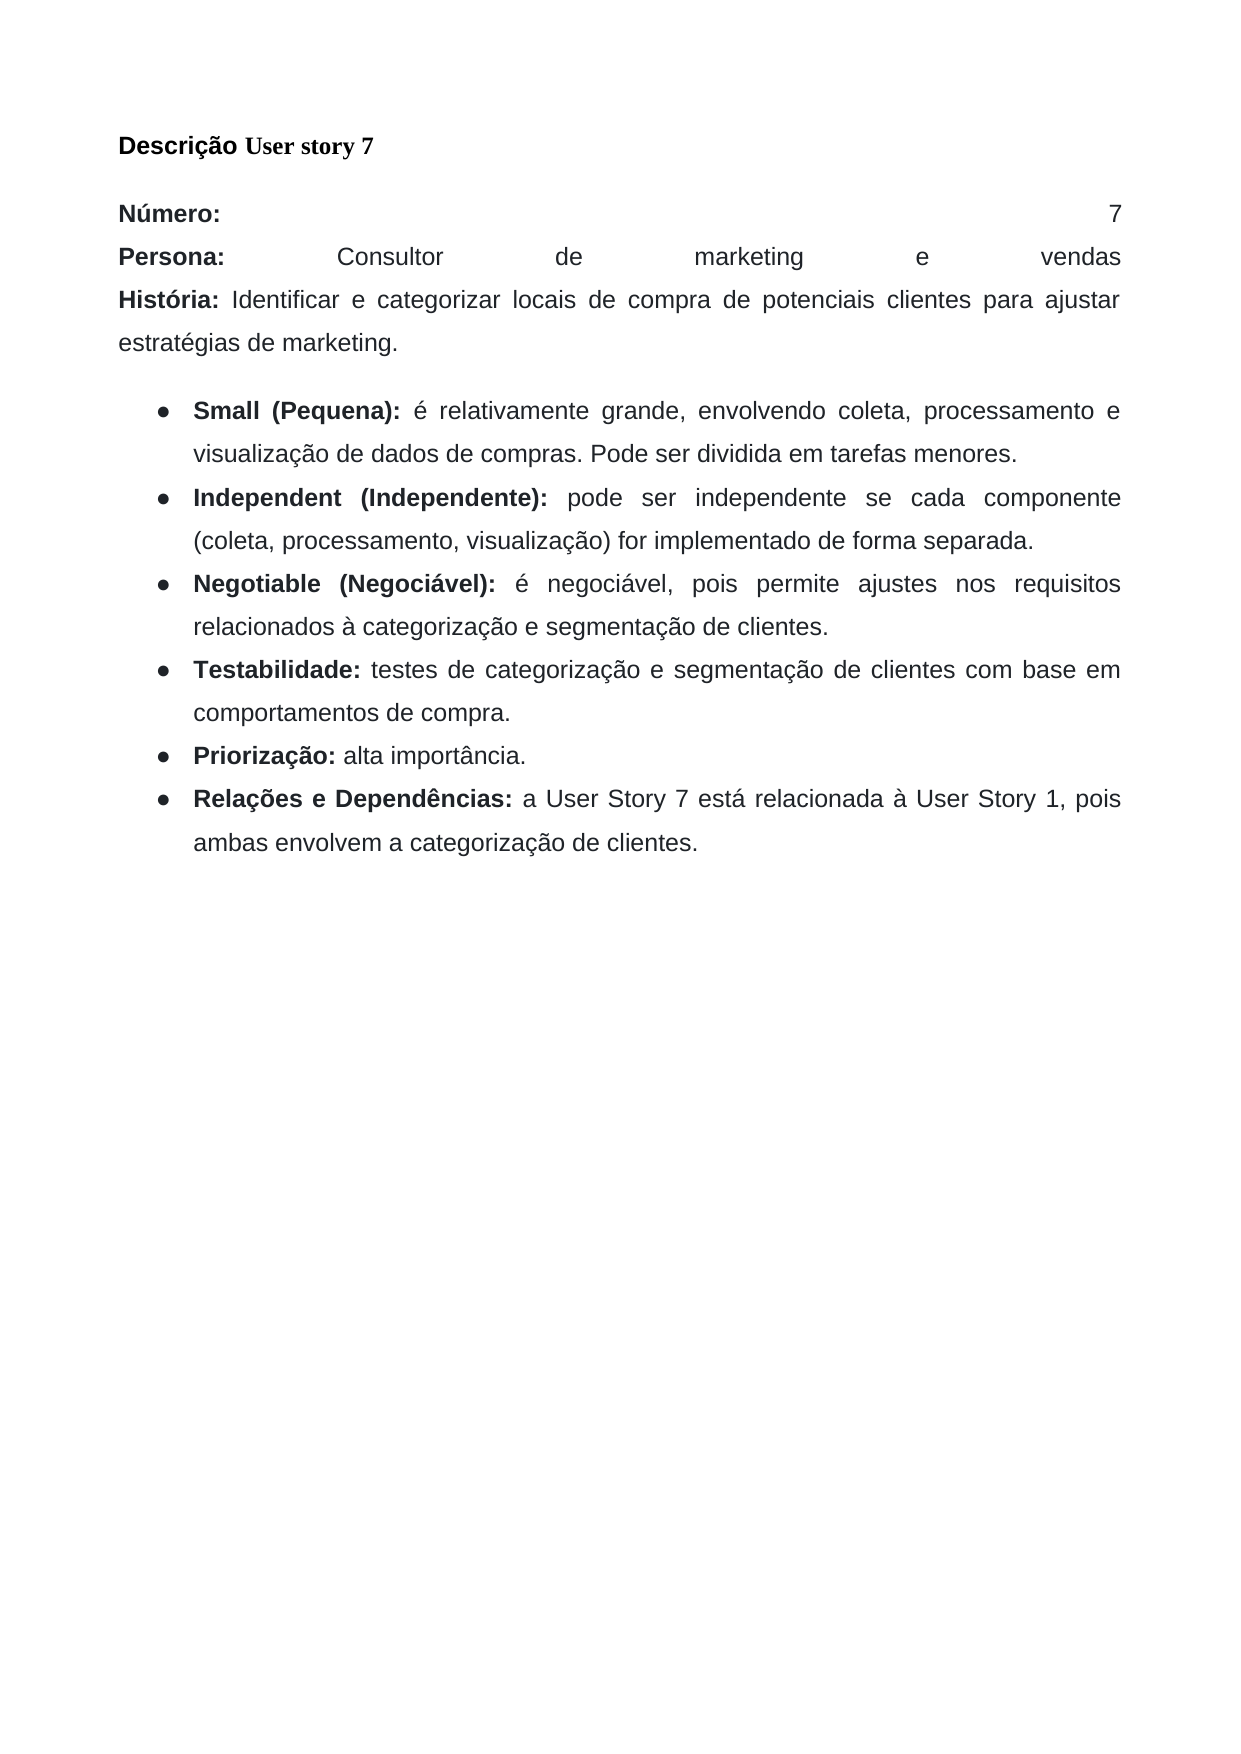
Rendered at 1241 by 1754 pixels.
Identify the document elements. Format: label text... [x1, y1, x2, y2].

list Independent (Independente): pode ser independente se cada componente (coleta, processamento, visualização) for implementado de forma separada. [156, 483, 1122, 554]
list Testabilidade: testes de categorização e segmentação de clientes com base em comportamentos de compra. [156, 655, 1122, 727]
subtitle Descrição User story 7 [118, 131, 1122, 159]
list Relações e Dependências: a User Story 7 está relacionada à User Story 1, pois ambas envolvem a categorização de clientes. [156, 784, 1122, 856]
text Número: 7 Persona: Consultor de marketing e vendas História: Identificar e categorizar locais de compra de potenciais clientes para ajustar estratégias de marketing. [118, 199, 1122, 357]
list Negotiable (Negociável): é negociável, pois permite ajustes nos requisitos relacionados à categorização e segmentação de clientes. [156, 569, 1122, 641]
list Small (Pequena): é relativamente grande, envolvendo coleta, processamento e visualização de dados de compras. Pode ser dividida em tarefas menores. [156, 396, 1122, 468]
list Priorização: alta importância. [156, 741, 1122, 770]
